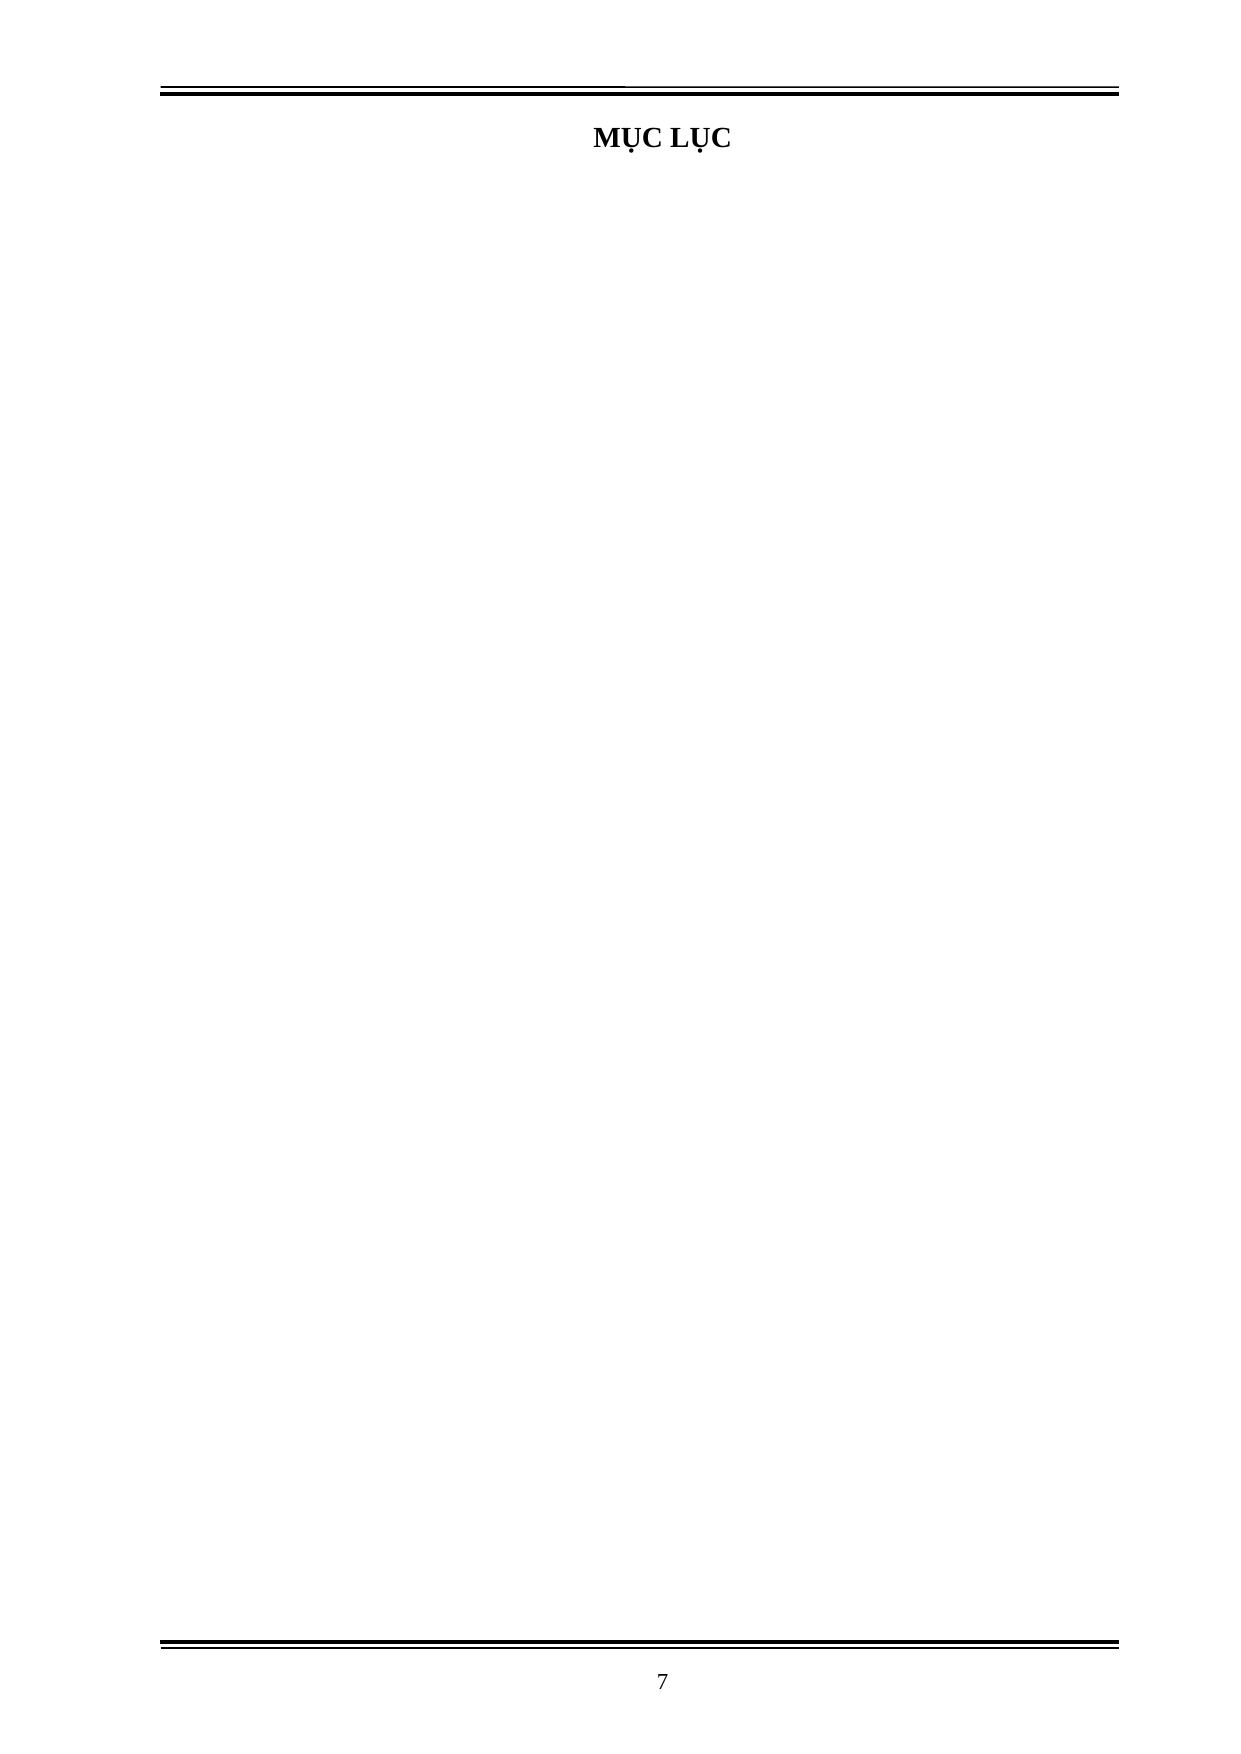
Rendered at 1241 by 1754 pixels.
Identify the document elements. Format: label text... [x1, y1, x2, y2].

text MỤC LỤC [197, 120, 1128, 153]
